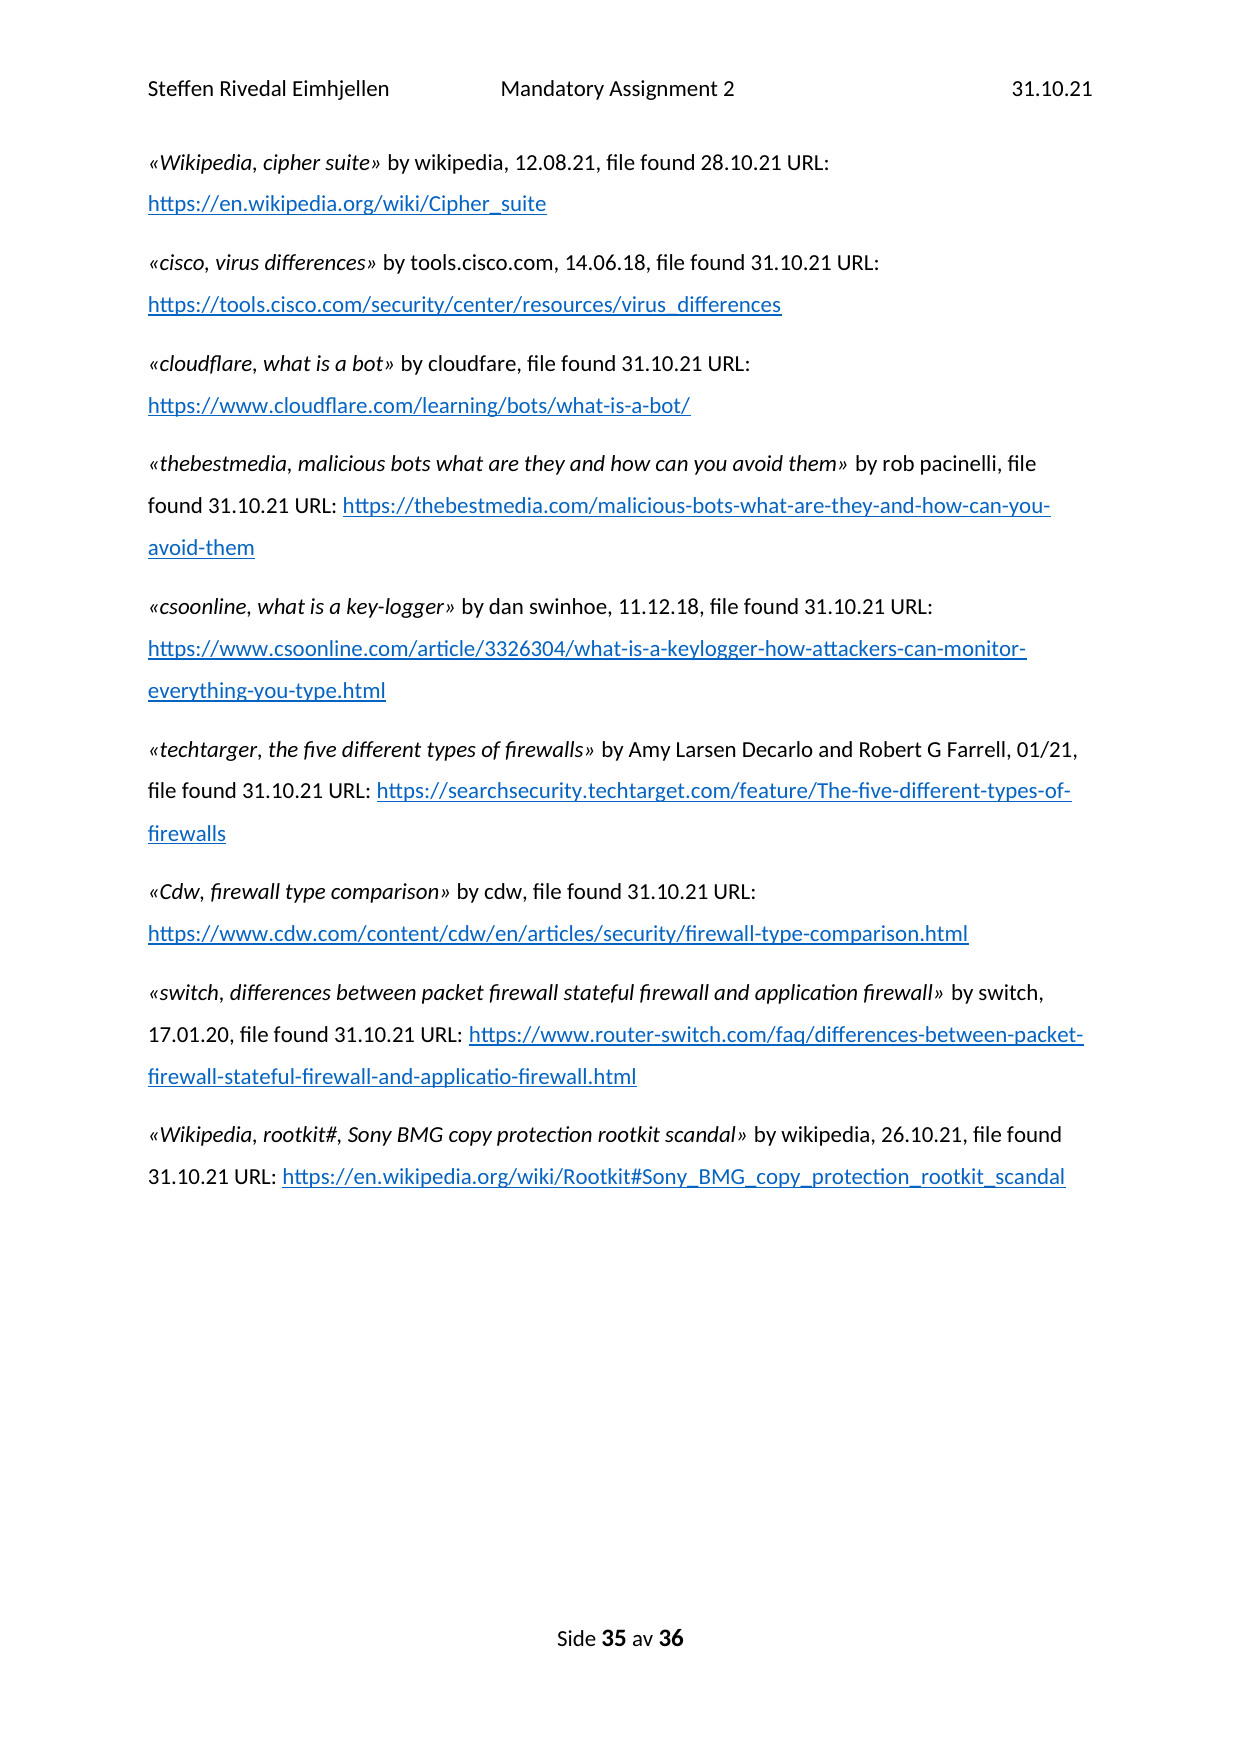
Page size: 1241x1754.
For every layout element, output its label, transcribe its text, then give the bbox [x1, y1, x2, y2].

text «csoonline, what is a key-logger» by dan swinhoe, 11.12.18, file found 31.10.21 URL: https://www.csoonline.com/article/3326304/what-is-a-keylogger-how-attackers-can-monitor-everything-you-type.html [148, 592, 1093, 704]
text «Wikipedia, rootkit#, Sony BMG copy protection rootkit scandal» by wikipedia, 26.10.21, file found 31.10.21 URL: https://en.wikipedia.org/wiki/Rootkit#Sony_BMG_copy_protection_rootkit_scandal [148, 1121, 1093, 1191]
text «Wikipedia, cipher suite» by wikipedia, 12.08.21, file found 28.10.21 URL: https://en.wikipedia.org/wiki/Cipher_suite [148, 148, 1093, 218]
text «cisco, virus differences» by tools.cisco.com, 14.06.18, file found 31.10.21 URL: https://tools.cisco.com/security/center/resources/virus_differences [148, 248, 1093, 318]
text «switch, differences between packet firewall stateful firewall and application firewall» by switch, 17.01.20, file found 31.10.21 URL: https://www.router-switch.com/faq/differences-between-packet-firewall-stateful-firewall-and-applicatio-firewall.html [148, 978, 1093, 1090]
text «cloudflare, what is a bot» by cloudfare, file found 31.10.21 URL: https://www.cloudflare.com/learning/bots/what-is-a-bot/ [148, 349, 1093, 419]
text «Cdw, firewall type comparison» by cdw, file found 31.10.21 URL: https://www.cdw.com/content/cdw/en/articles/security/firewall-type-comparison.html [148, 877, 1093, 947]
text «thebestmedia, malicious bots what are they and how can you avoid them» by rob pacinelli, file found 31.10.21 URL: https://thebestmedia.com/malicious-bots-what-are-they-and-how-can-you-avoid-them [148, 449, 1093, 561]
text «techtarger, the five different types of firewalls» by Amy Larsen Decarlo and Robert G Farrell, 01/21, file found 31.10.21 URL: https://searchsecurity.techtarget.com/feature/The-five-different-types-of-firewalls [148, 735, 1093, 847]
